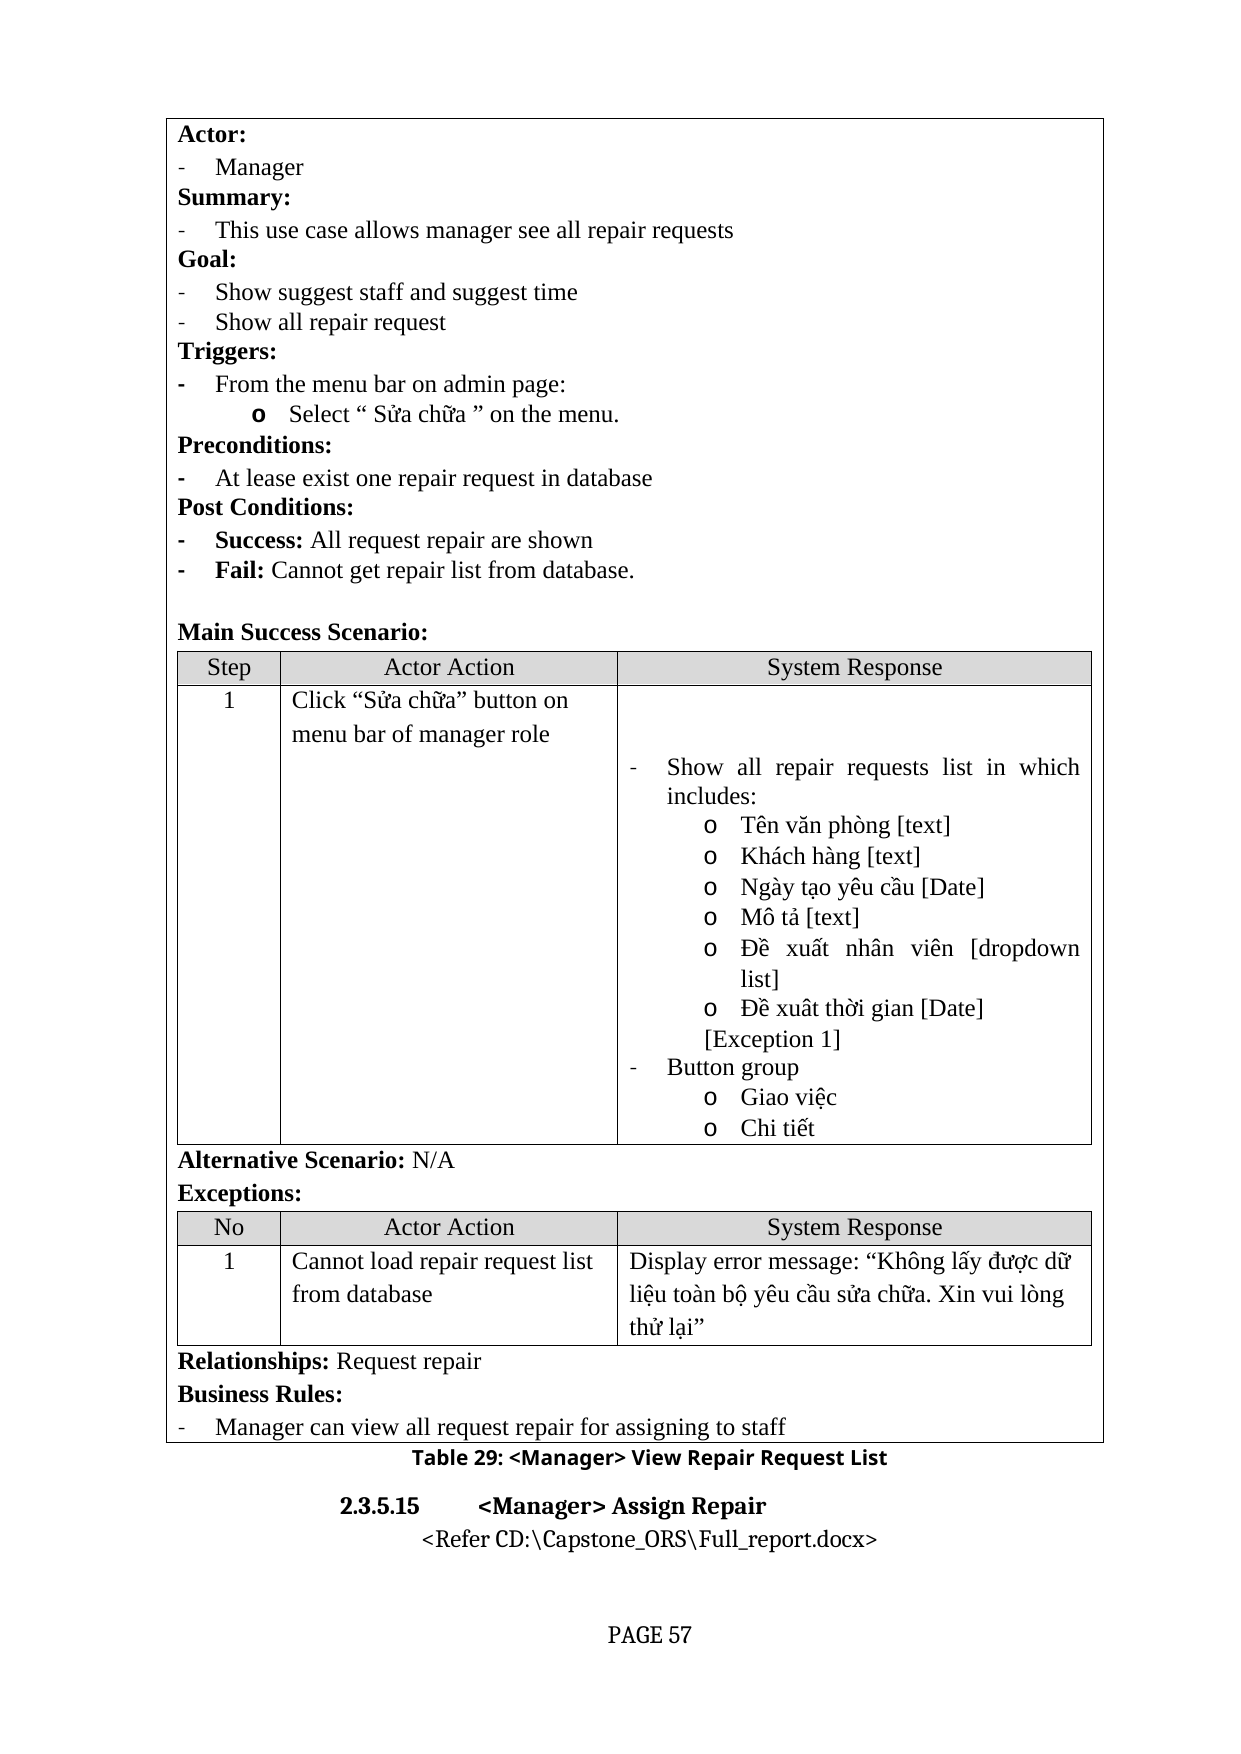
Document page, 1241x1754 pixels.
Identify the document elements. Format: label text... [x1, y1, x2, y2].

subtitle <Manager> Assign Repair [340, 1492, 1122, 1521]
table_cell Actor: Manager Summary: This use case allows manager see all repair requests Goal: Show suggest staff and suggest time Show all repair request Triggers: From the menu bar on admin page: Select “ Sửa chữa ” on the menu. Preconditions: At lease exist one repair request in database Post Conditions: Success: All request repair are shown Fail: Cannot get repair list from database. Main Success Scenario: Alternative Scenario: N/A Exceptions: Relationships: Request repair Business Rules: Manager can view all request repair for assigning to staff [167, 119, 1103, 1442]
text <Refer CD:\Capstone_ORS\Full_report.docx> [177, 1525, 1122, 1554]
